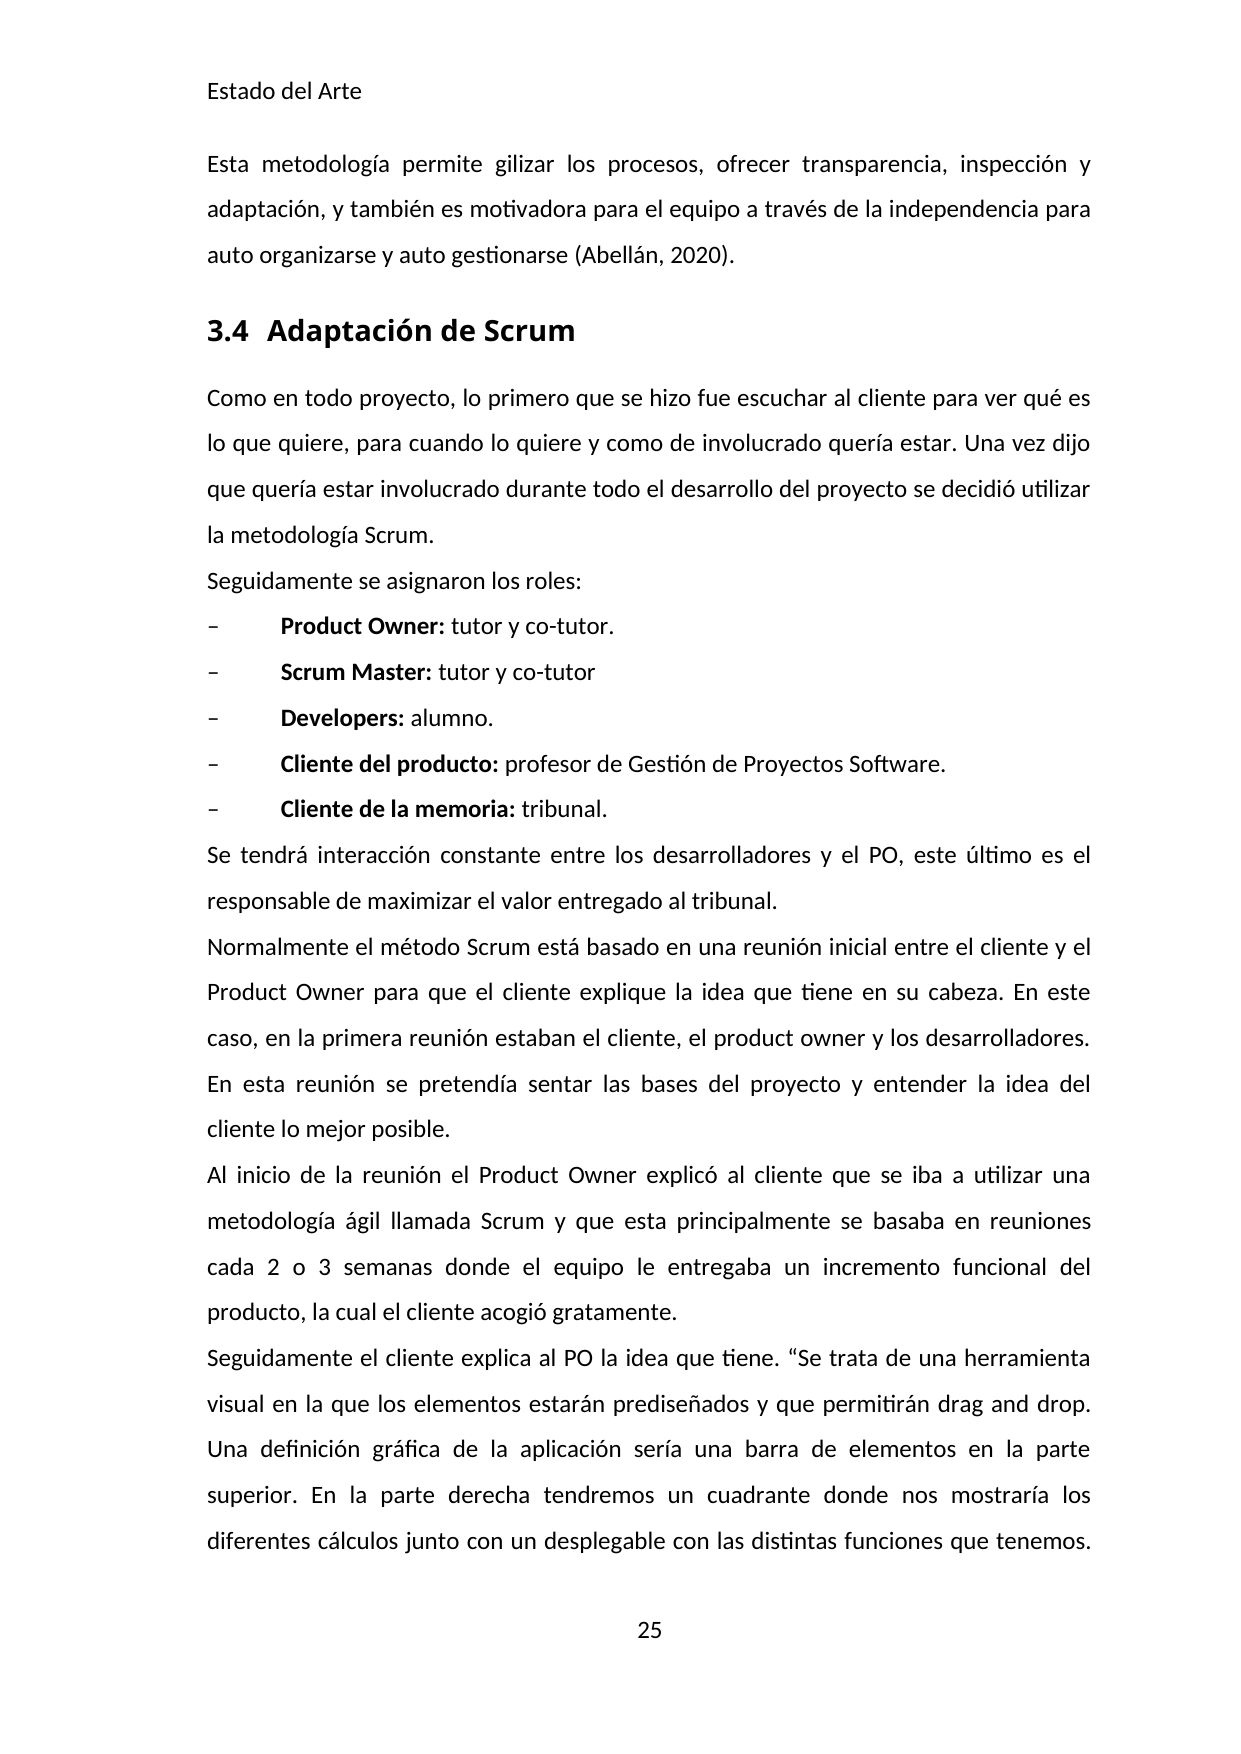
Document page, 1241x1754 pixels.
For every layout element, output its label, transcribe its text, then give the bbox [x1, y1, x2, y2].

text – Product Owner: tutor y co-tutor. [207, 611, 1092, 641]
text – Cliente del producto: profesor de Gestión de Proyectos Software. [207, 748, 1092, 778]
text Al inicio de la reunión el Product Owner explicó al cliente que se iba a utilizar una metodología ágil llamada Scrum y que esta principalmente se basaba en reuniones cada 2 o 3 semanas donde el equipo le entregaba un incremento funcional del producto, la cual el cliente acogió gratamente. [207, 1159, 1092, 1327]
text – Scrum Master: tutor y co-tutor [207, 656, 1092, 687]
text Como en todo proyecto, lo primero que se hizo fue escuchar al cliente para ver qué es lo que quiere, para cuando lo quiere y como de involucrado quería estar. Una vez dijo que quería estar involucrado durante todo el desarrollo del proyecto se decidió utilizar la metodología Scrum. [207, 382, 1092, 549]
text Seguidamente se asignaron los roles: [207, 565, 1092, 595]
text Se tendrá interacción constante entre los desarrolladores y el PO, este último es el responsable de maximizar el valor entregado al tribunal. [207, 839, 1092, 915]
subtitle Adaptación de Scrum [207, 310, 1092, 349]
text Normalmente el método Scrum está basado en una reunión inicial entre el cliente y el Product Owner para que el cliente explique la idea que tiene en su cabeza. En este caso, en la primera reunión estaban el cliente, el product owner y los desarrolladores. En esta reunión se pretendía sentar las bases del proyecto y entender la idea del cliente lo mejor posible. [207, 931, 1092, 1144]
text – Developers: alumno. [207, 702, 1092, 732]
text Esta metodología permite gilizar los procesos, ofrecer transparencia, inspección y adaptación, y también es motivadora para el equipo a través de la independencia para auto organizarse y auto gestionarse. [207, 148, 1092, 270]
text – Cliente de la memoria: tribunal. [207, 793, 1092, 824]
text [207, 1342, 1092, 1556]
